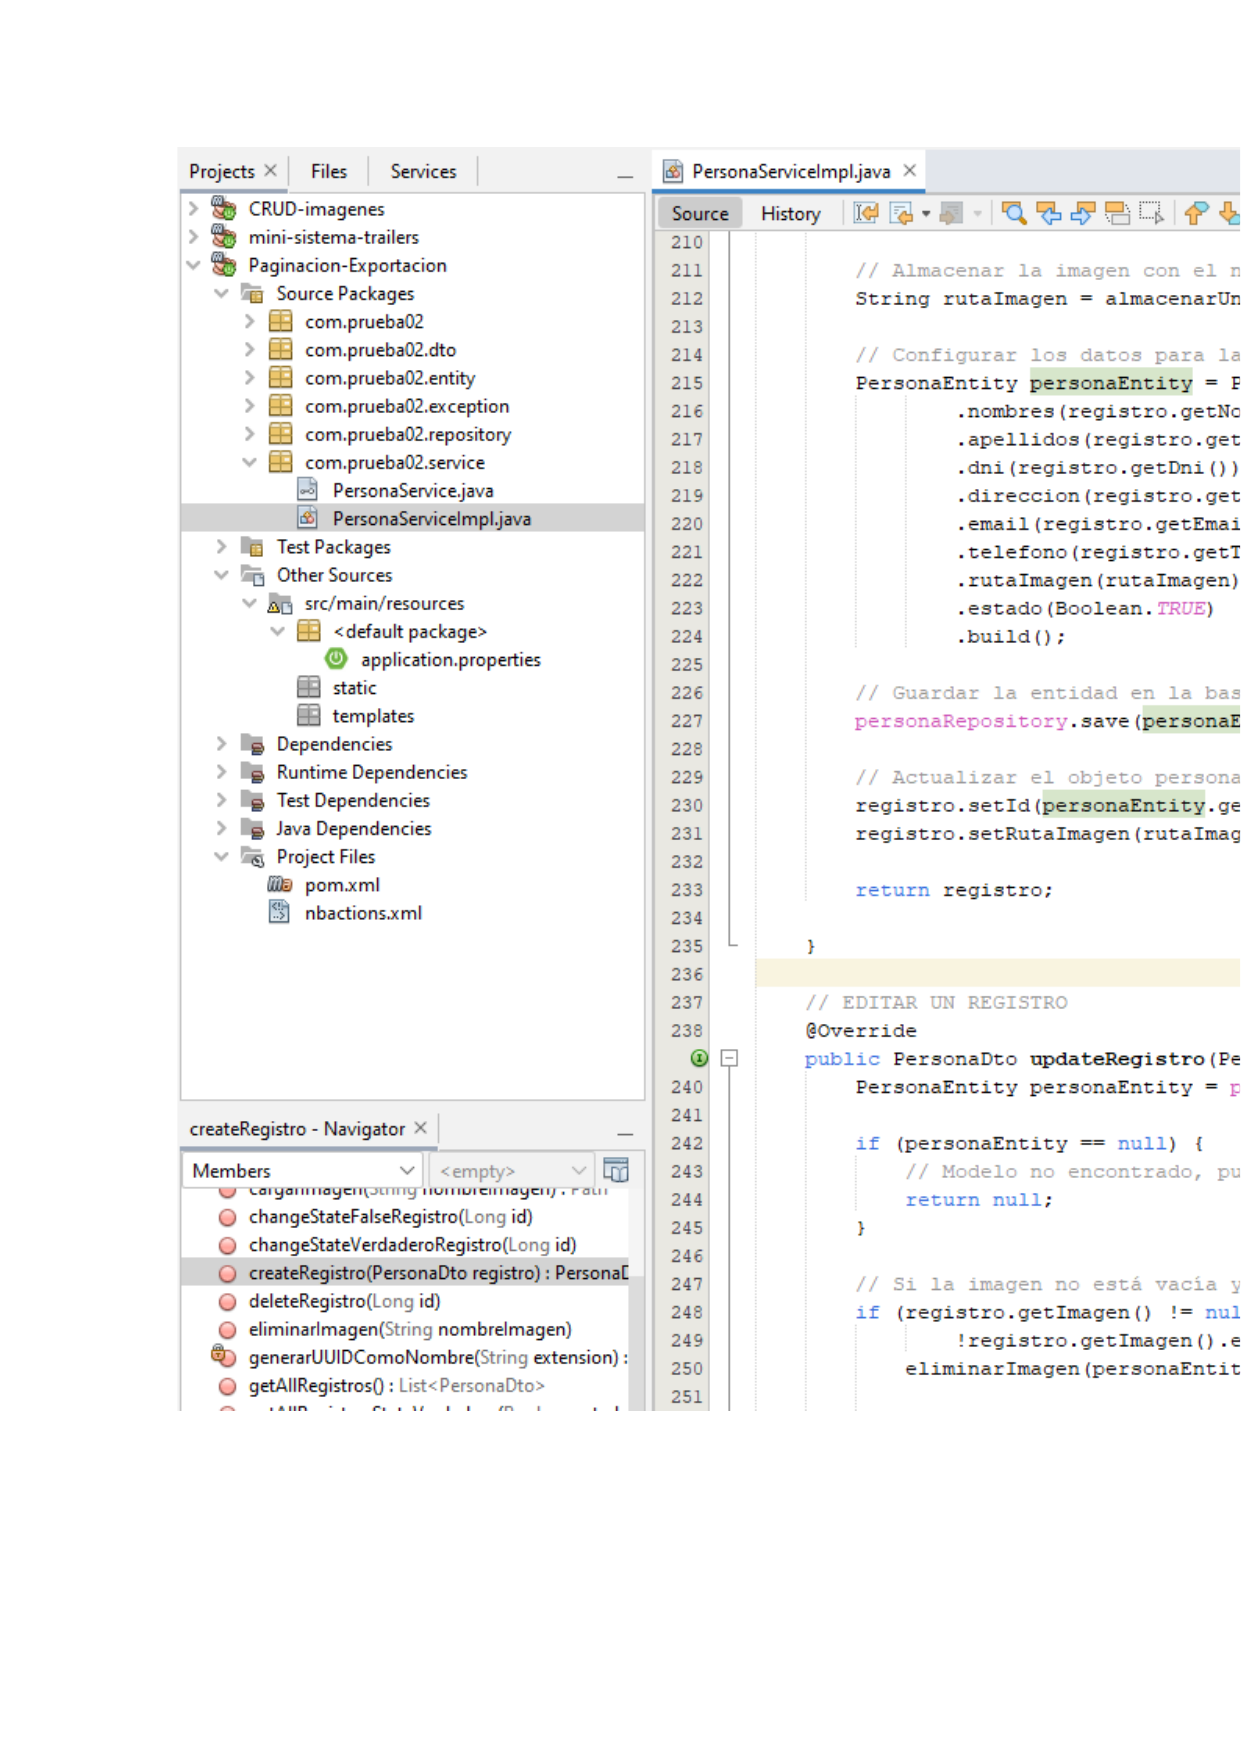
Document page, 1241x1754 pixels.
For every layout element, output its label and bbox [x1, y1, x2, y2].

picture [177, 147, 1241, 1411]
